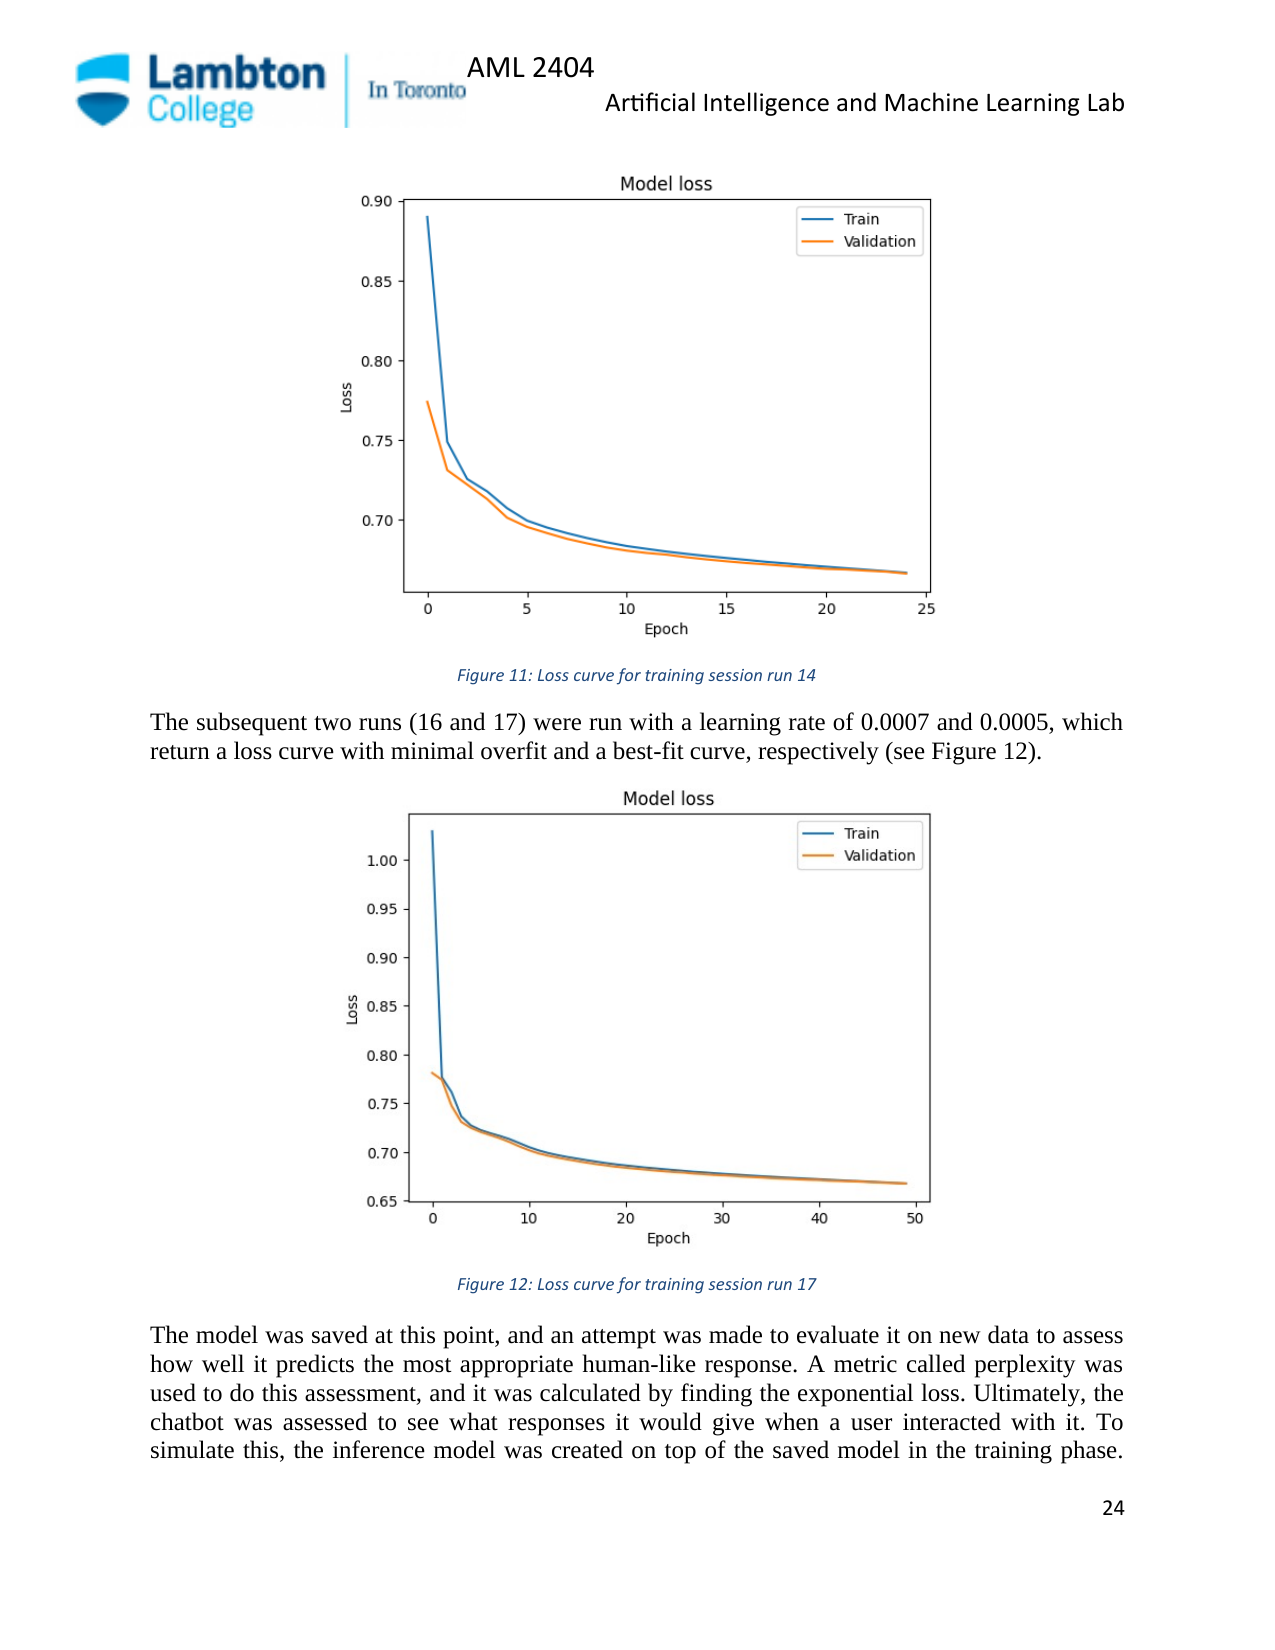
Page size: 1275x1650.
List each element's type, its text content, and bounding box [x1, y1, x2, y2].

picture [329, 165, 946, 648]
picture [74, 51, 467, 128]
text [150, 1321, 1125, 1464]
text The subsequent two runs (16 and 17) were run with a learning rate of 0.0007 and 0.0005, which return a loss curve with minimal overfit and a best-fit curve, respectively (see Figure 12). [150, 707, 1125, 764]
picture [335, 780, 940, 1257]
